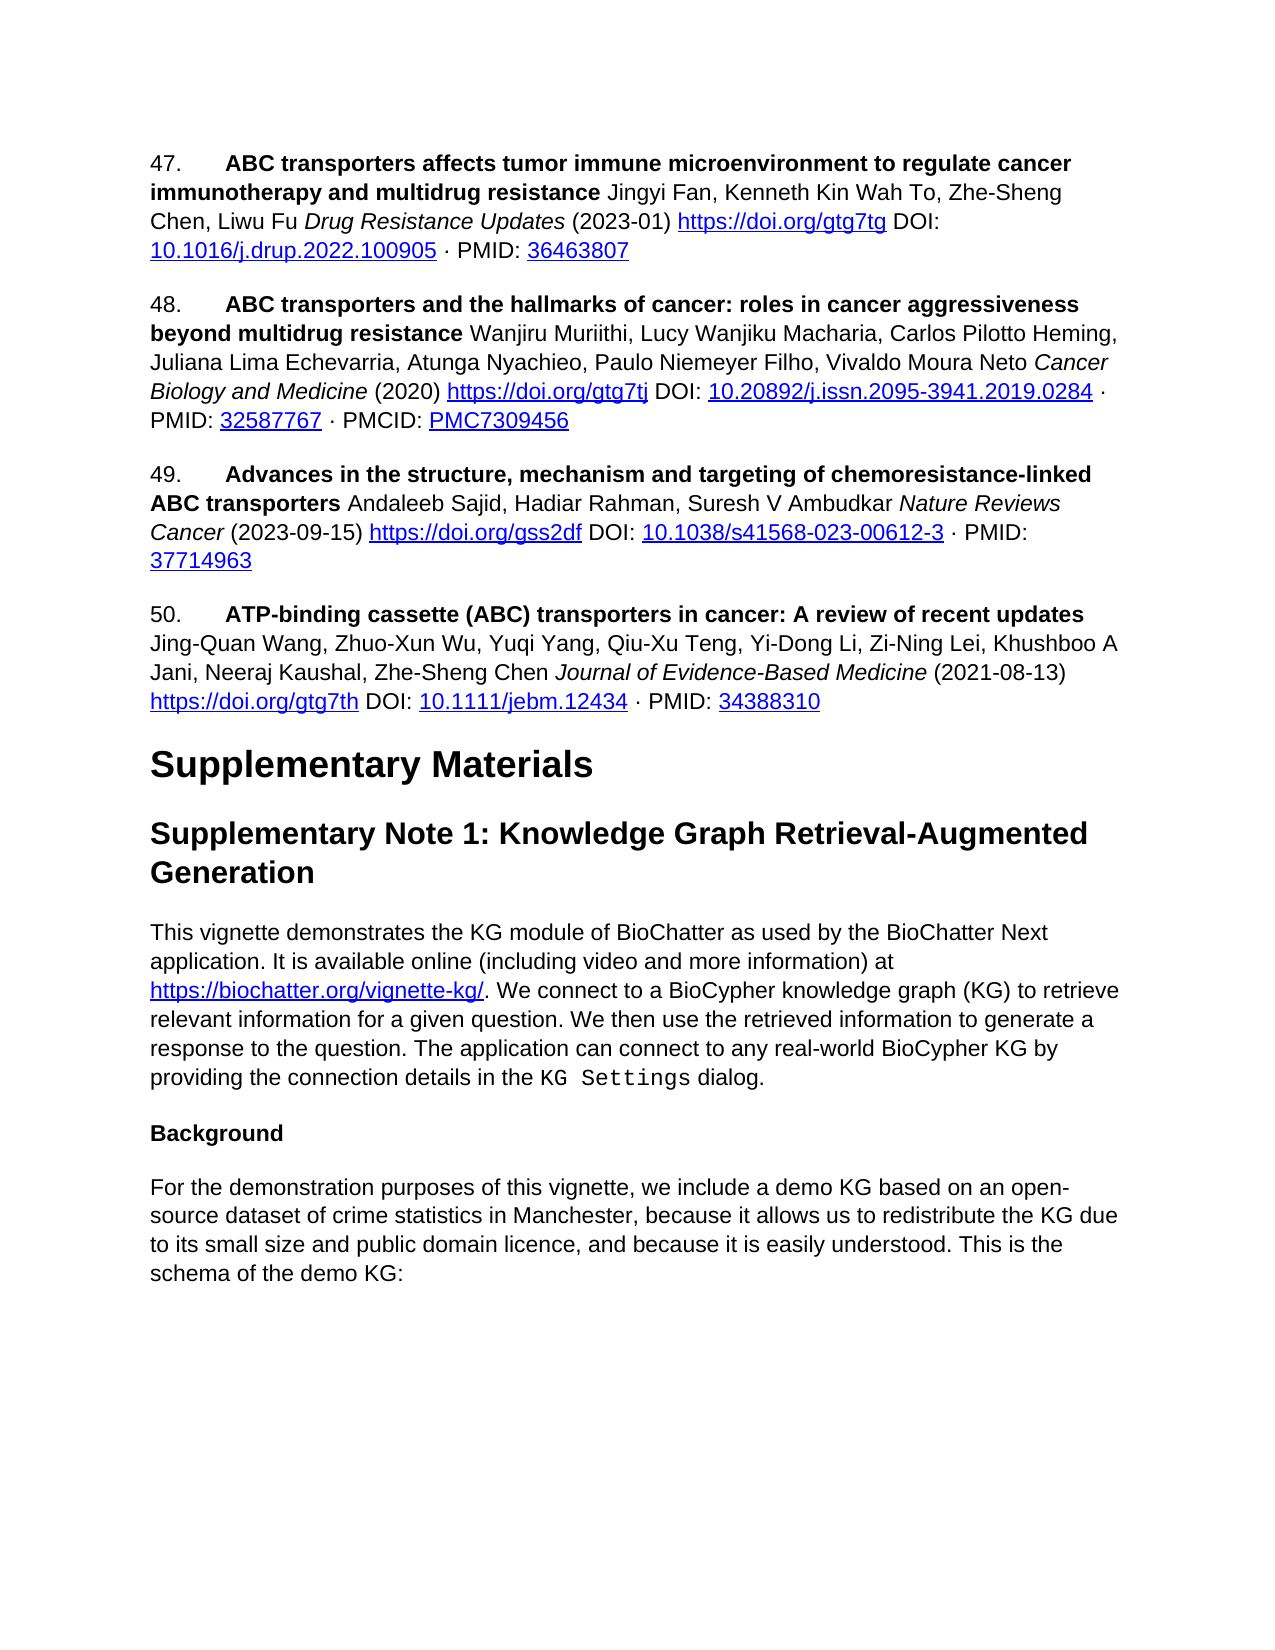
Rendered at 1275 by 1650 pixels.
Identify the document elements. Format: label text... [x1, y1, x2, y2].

text 49. Advances in the structure, mechanism and targeting of chemoresistance-linked ABC transporters Andaleeb Sajid, Hadiar Rahman, Suresh V Ambudkar Nature Reviews Cancer (2023-09-15) https://doi.org/gss2df DOI: 10.1038/s41568-023-00612-3 · PMID: 37714963 [150, 461, 1125, 574]
text 48. ABC transporters and the hallmarks of cancer: roles in cancer aggressiveness beyond multidrug resistance Wanjiru Muriithi, Lucy Wanjiku Macharia, Carlos Pilotto Heming, Juliana Lima Echevarria, Atunga Nyachieo, Paulo Niemeyer Filho, Vivaldo Moura Neto Cancer Biology and Medicine (2020) https://doi.org/gtg7tj DOI: 10.20892/j.issn.2095-3941.2019.0284 · PMID: 32587767 · PMCID: PMC7309456 [150, 291, 1125, 433]
text For the demonstration purposes of this vignette, we include a demo KG based on an open-source dataset of crime statistics in Manchester, because it allows us to redistribute the KG due to its small size and public domain licence, and because it is easily understood. This is the schema of the demo KG: [150, 1173, 1125, 1287]
subtitle Supplementary Note 1: Knowledge Graph Retrieval-Augmented Generation [150, 815, 1125, 890]
text This vignette demonstrates the KG module of BioChatter as used by the BioChatter Next application. It is available online (including video and more information) at https://biochatter.org/vignette-kg/. We connect to a BioCypher knowledge graph (KG) to retrieve relevant information for a given question. We then use the retrieved information to generate a response to the question. The application can connect to any real-world BioCypher KG by providing the connection details in the KG Settings dialog. [150, 919, 1125, 1092]
text 50. ATP‐binding cassette (ABC) transporters in cancer: A review of recent updates Jing‐Quan Wang, Zhuo‐Xun Wu, Yuqi Yang, Qiu‐Xu Teng, Yi‐Dong Li, Zi‐Ning Lei, Khushboo A Jani, Neeraj Kaushal, Zhe‐Sheng Chen Journal of Evidence-Based Medicine (2021-08-13) https://doi.org/gtg7th DOI: 10.1111/jebm.12434 · PMID: 34388310 [150, 601, 1125, 715]
text 47. ABC transporters affects tumor immune microenvironment to regulate cancer immunotherapy and multidrug resistance Jingyi Fan, Kenneth Kin Wah To, Zhe-Sheng Chen, Liwu Fu Drug Resistance Updates (2023-01) https://doi.org/gtg7tg DOI: 10.1016/j.drup.2022.100905 · PMID: 36463807 [150, 150, 1125, 263]
subtitle Supplementary Materials [150, 742, 1125, 785]
subtitle Background [150, 1119, 1125, 1146]
